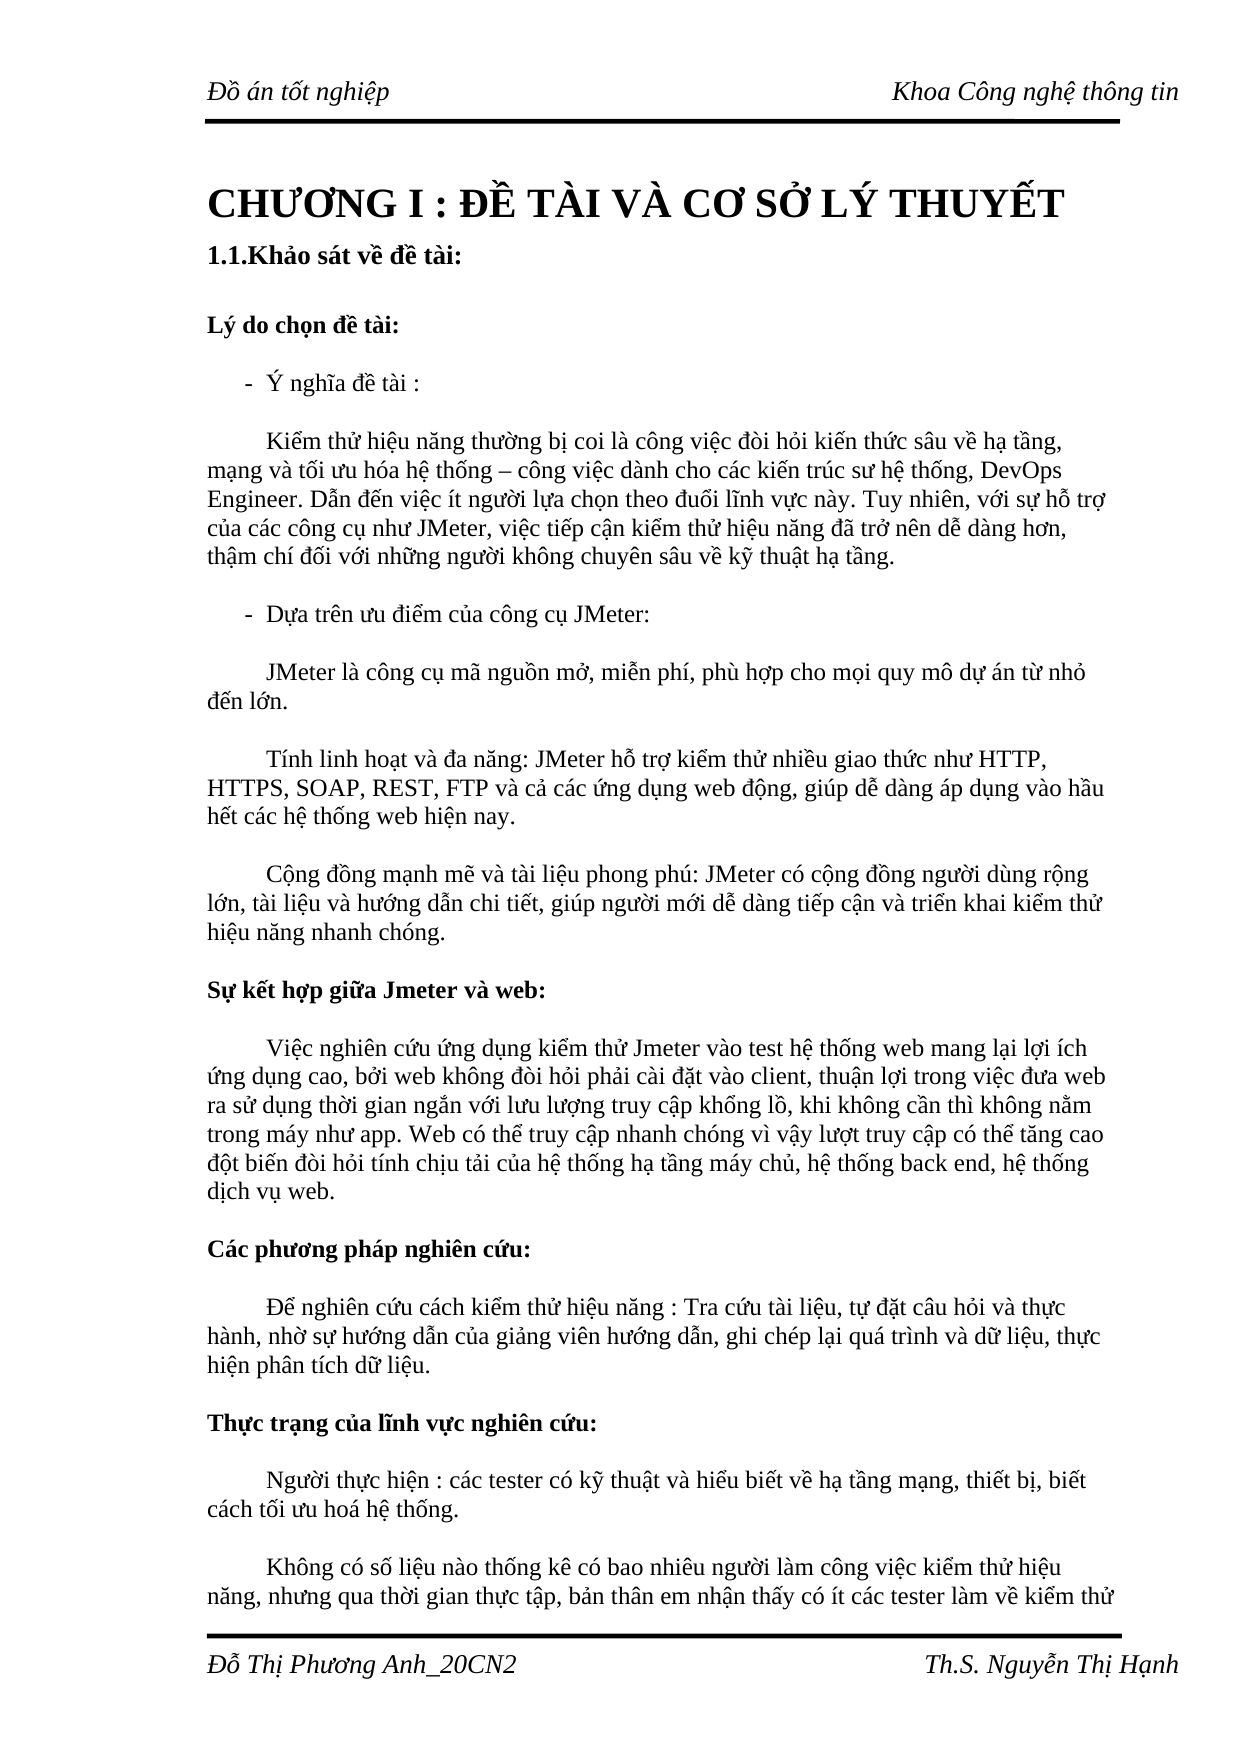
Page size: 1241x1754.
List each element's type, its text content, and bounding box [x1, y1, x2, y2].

text JMeter là công cụ mã nguồn mở, miễn phí, phù hợp cho mọi quy mô dự án từ nhỏ đến lớn. [207, 657, 1122, 715]
text Tính linh hoạt và đa năng: JMeter hỗ trợ kiểm thử nhiều giao thức như HTTP, HTTPS, SOAP, REST, FTP và cả các ứng dụng web động, giúp dễ dàng áp dụng vào hầu hết các hệ thống web hiện nay. [207, 744, 1122, 830]
text Các phương pháp nghiên cứu: [207, 1234, 1122, 1263]
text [207, 1552, 1122, 1610]
list Dựa trên ưu điểm của công cụ JMeter: [207, 599, 1122, 628]
subtitle 1.1.Khảo sát về đề tài: [207, 239, 1122, 271]
text Việc nghiên cứu ứng dụng kiểm thử Jmeter vào test hệ thống web mang lại lợi ích ứng dụng cao, bởi web không đòi hỏi phải cài đặt vào client, thuận lợi trong việc đưa web ra sử dụng thời gian ngắn với lưu lượng truy cập khổng lồ, khi không cần thì không nằm trong máy như app. Web có thể truy cập nhanh chóng vì vậy lượt truy cập có thể tăng cao đột biến đòi hỏi tính chịu tải của hệ thống hạ tầng máy chủ, hệ thống back end, hệ thống dịch vụ web. [207, 1033, 1122, 1205]
text Để nghiên cứu cách kiểm thử hiệu năng : Tra cứu tài liệu, tự đặt câu hỏi và thực hành, nhờ sự hướng dẫn của giảng viên hướng dẫn, ghi chép lại quá trình và dữ liệu, thực hiện phân tích dữ liệu. [207, 1292, 1122, 1378]
text Sự kết hợp giữa Jmeter và web: [207, 975, 1122, 1003]
text Cộng đồng mạnh mẽ và tài liệu phong phú: JMeter có cộng đồng người dùng rộng lớn, tài liệu và hướng dẫn chi tiết, giúp người mới dễ dàng tiếp cận và triển khai kiểm thử hiệu năng nhanh chóng. [207, 859, 1122, 946]
text Người thực hiện : các tester có kỹ thuật và hiểu biết về hạ tầng mạng, thiết bị, biết cách tối ưu hoá hệ thống. [207, 1466, 1122, 1523]
text Kiểm thử hiệu năng thường bị coi là công việc đòi hỏi kiến thức sâu về hạ tầng, mạng và tối ưu hóa hệ thống – công việc dành cho các kiến trúc sư hệ thống, DevOps Engineer. Dẫn đến việc ít người lựa chọn theo đuổi lĩnh vực này. Tuy nhiên, với sự hỗ trợ của các công cụ như JMeter, việc tiếp cận kiểm thử hiệu năng đã trở nên dễ dàng hơn, thậm chí đối với những người không chuyên sâu về kỹ thuật hạ tầng. [207, 426, 1122, 570]
subtitle CHƯƠNG I : ĐỀ TÀI VÀ CƠ SỞ LÝ THUYẾT [207, 179, 1122, 227]
list Ý nghĩa đề tài : [207, 368, 1122, 397]
text Lý do chọn đề tài: [207, 311, 1122, 339]
text Thực trạng của lĩnh vực nghiên cứu: [207, 1408, 1122, 1436]
